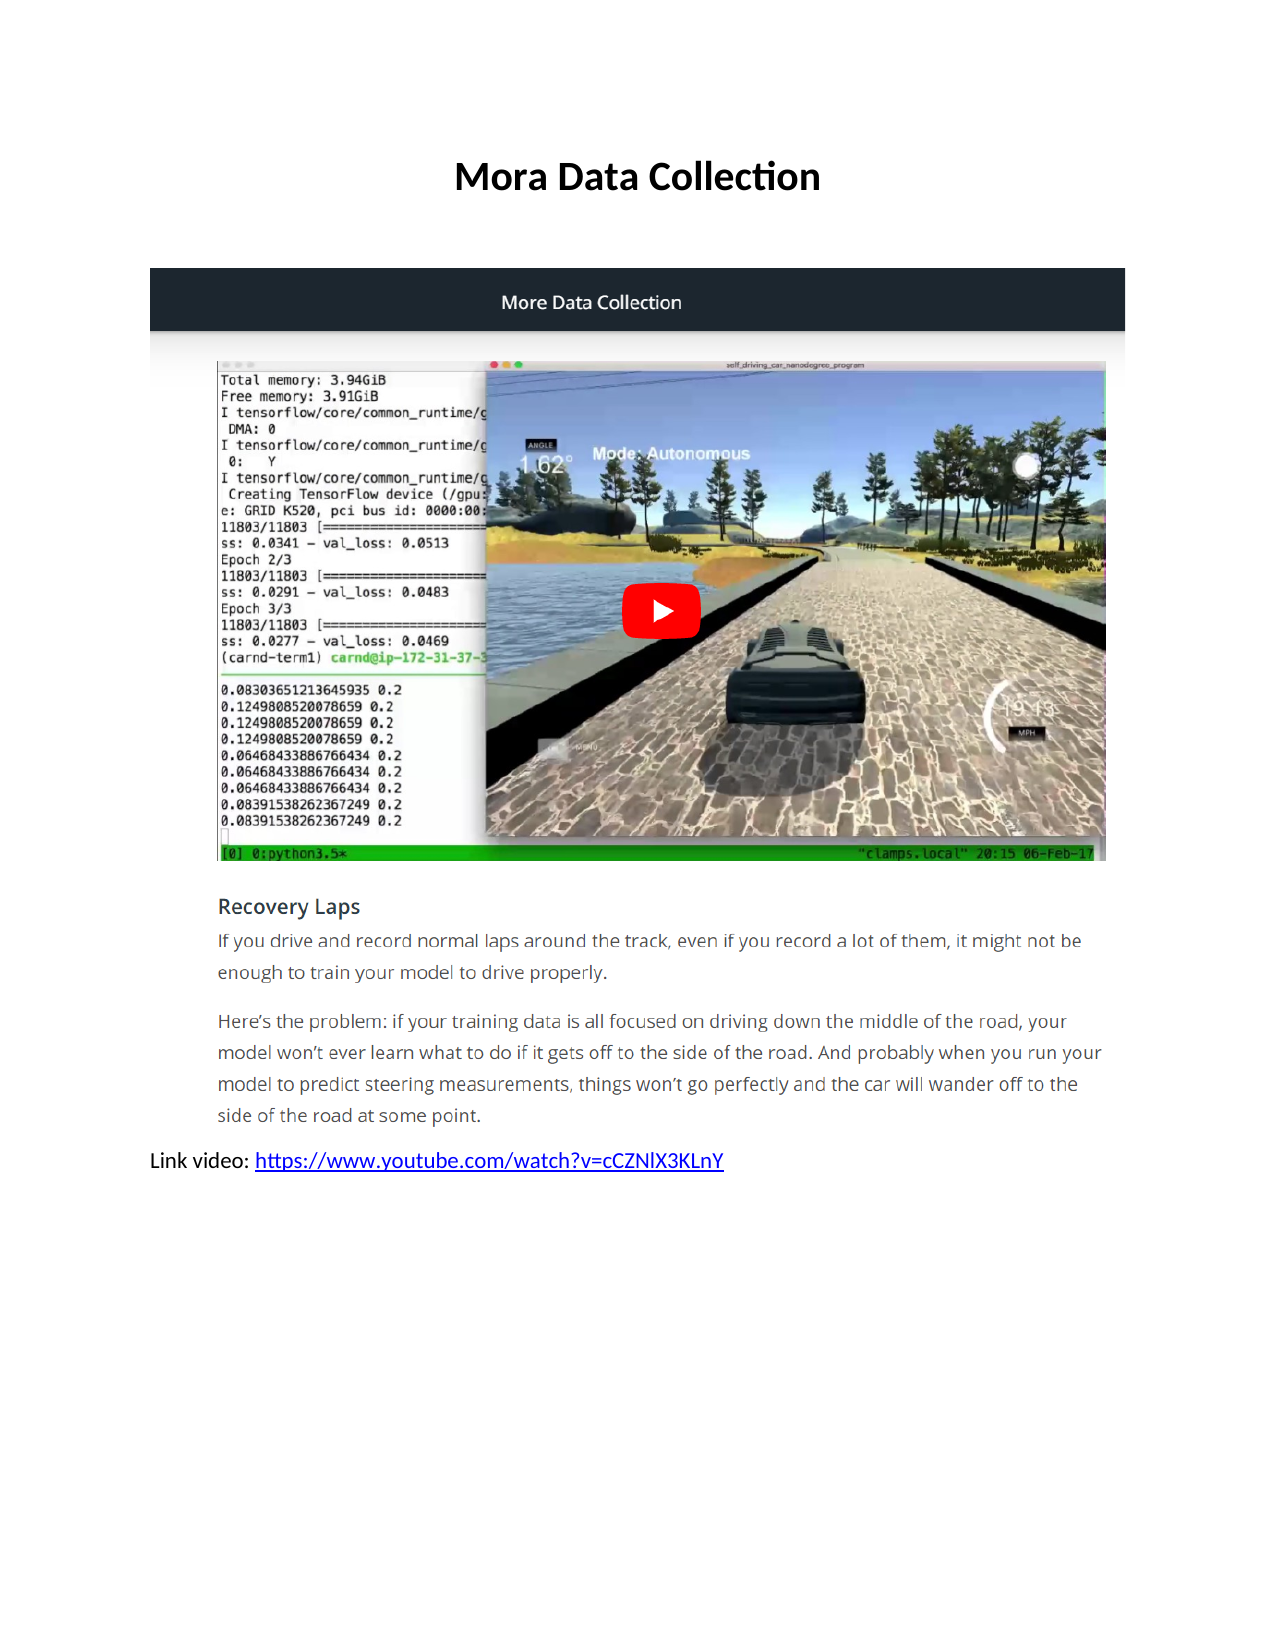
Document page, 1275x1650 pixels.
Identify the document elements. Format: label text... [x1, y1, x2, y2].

text Link video: https://www.youtube.com/watch?v=cCZNlX3KLnY [150, 1146, 1125, 1174]
text Mora Data Collection [150, 150, 1125, 201]
picture [150, 268, 1125, 1128]
